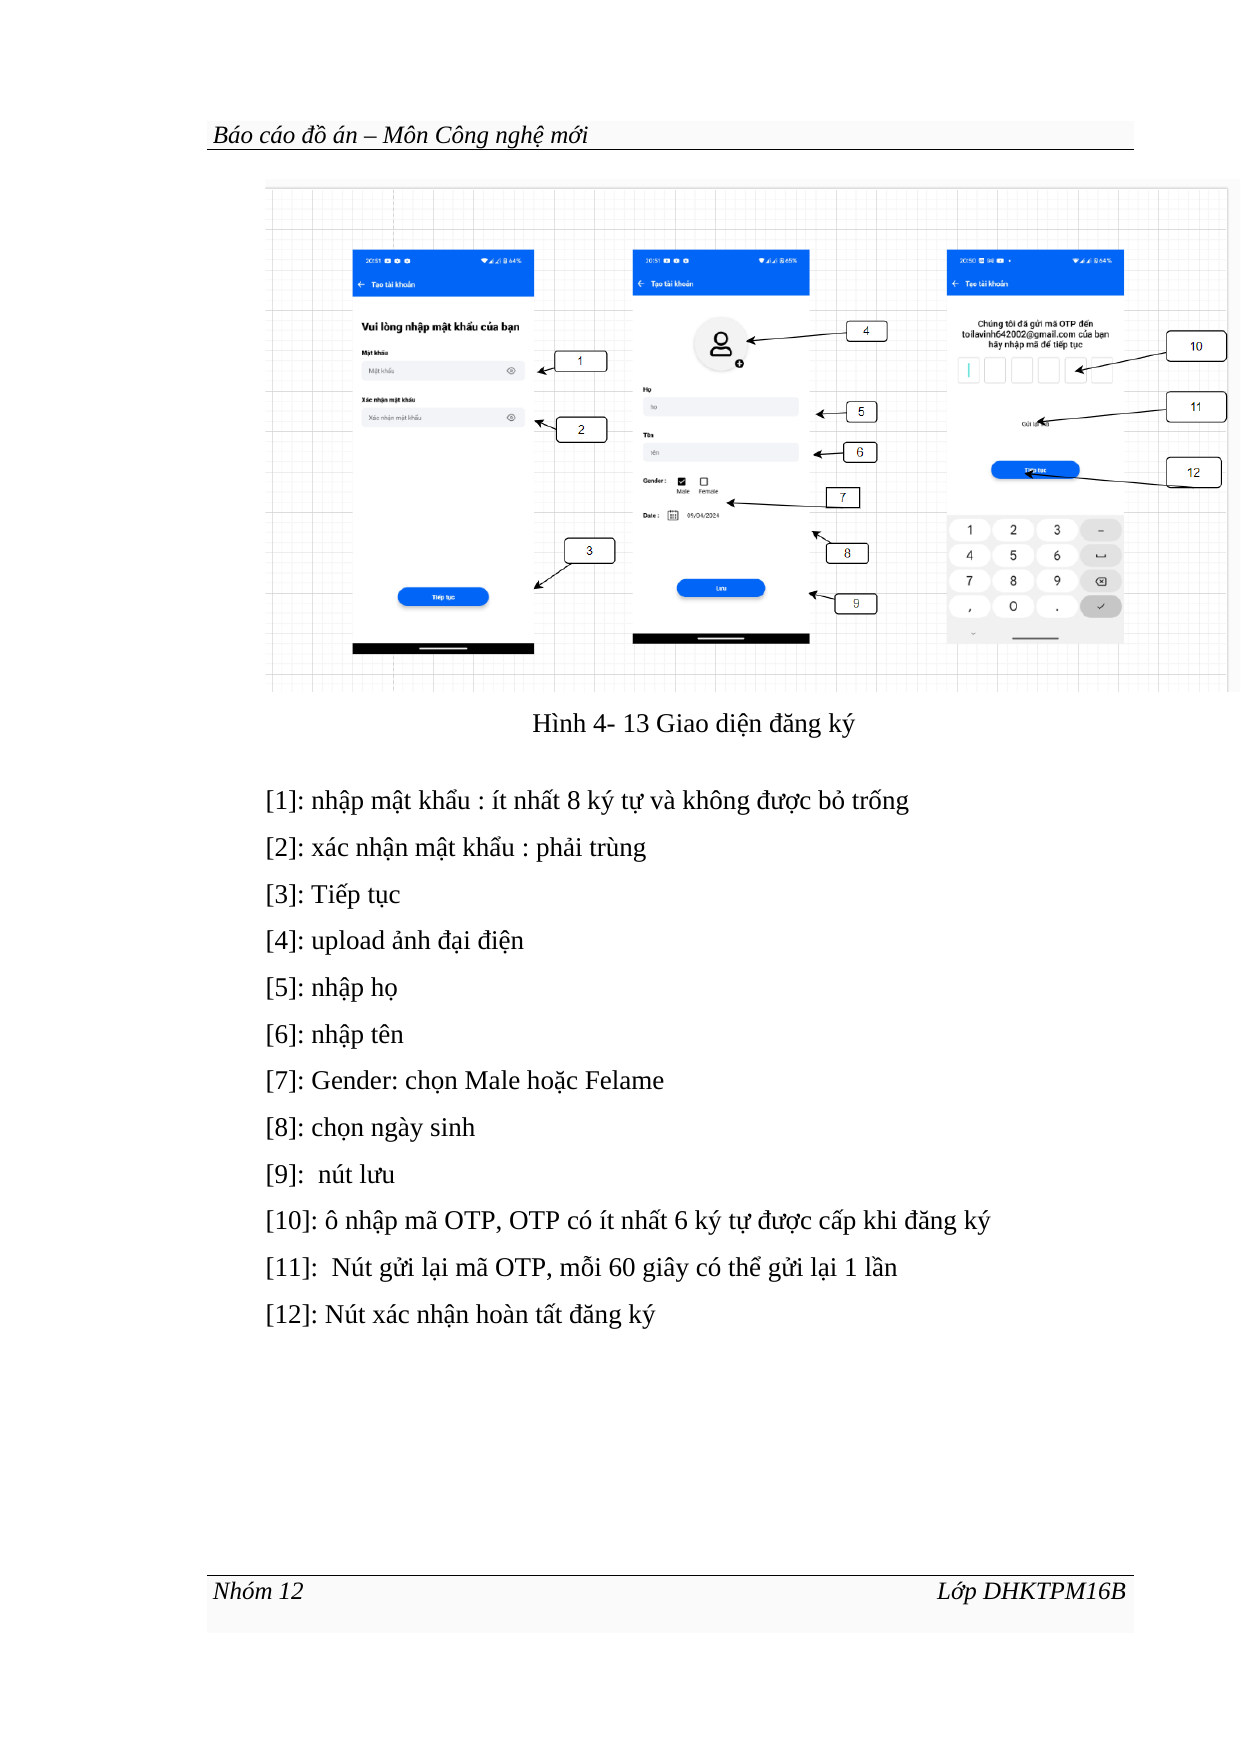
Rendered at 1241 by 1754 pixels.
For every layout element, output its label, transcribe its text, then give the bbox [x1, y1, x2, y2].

text [12]: Nút xác nhận hoàn tất đăng ký [207, 1298, 1122, 1329]
text [8]: chọn ngày sinh [207, 1111, 1122, 1142]
text [3]: Tiếp tục [207, 878, 1122, 909]
text [5]: nhập họ [207, 971, 1122, 1002]
text [9]: nút lưu [207, 1158, 1122, 1189]
text [4]: upload ảnh đại điện [207, 924, 1122, 956]
text [2]: xác nhận mật khẩu : phải trùng [207, 831, 1122, 862]
text [1]: nhập mật khẩu : ít nhất 8 ký tự và không được bỏ trống [207, 784, 1122, 816]
text [7]: Gender: chọn Male hoặc Felame [207, 1064, 1122, 1096]
picture [265, 179, 1241, 692]
text [10]: ô nhập mã OTP, OTP có ít nhất 6 ký tự được cấp khi đăng ký [207, 1204, 1122, 1236]
text [6]: nhập tên [207, 1018, 1122, 1049]
text [11]: Nút gửi lại mã OTP, mỗi 60 giây có thể gửi lại 1 lần [207, 1251, 1122, 1282]
